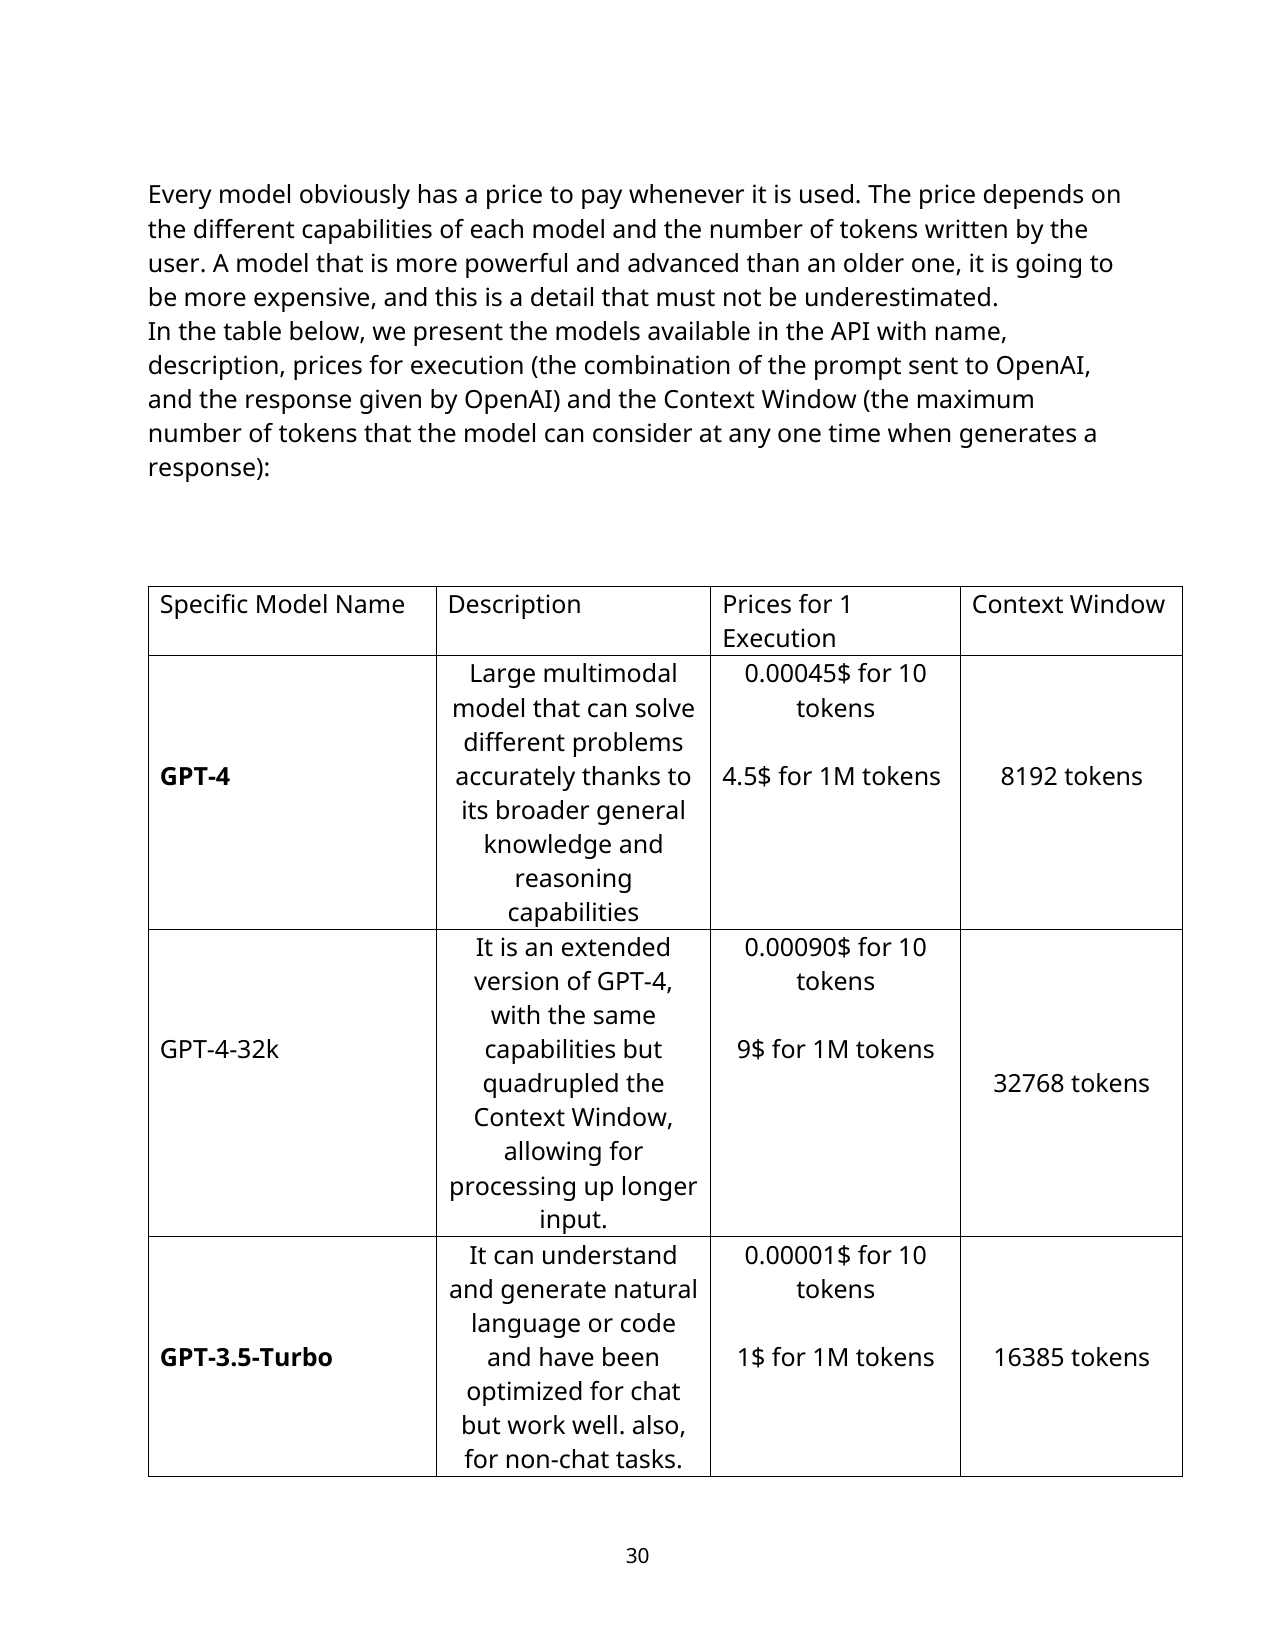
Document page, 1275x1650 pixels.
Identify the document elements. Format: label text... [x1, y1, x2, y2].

table_cell GPT-4 [149, 656, 436, 929]
table_cell It can understand and generate natural language or code and have been optimized for chat but work well. also, for non-chat tasks. [437, 1237, 710, 1476]
text Every model obviously has a price to pay whenever it is used. The price depends on the different capabilities of each model and the number of tokens written by the user. A model that is more powerful and advanced than an older one, it is going to be more expensive, and this is a detail that must not be underestimated. [148, 177, 1127, 313]
table_cell 16385 tokens [961, 1237, 1182, 1476]
table_cell GPT-3.5-Turbo [149, 1237, 436, 1476]
table_header Context Window [961, 587, 1182, 655]
table_cell 0.00090$ for 10 tokens 9$ for 1M tokens [711, 930, 960, 1236]
table_header Specific Model Name [149, 587, 436, 655]
text In the table below, we present the models available in the API with name, description, prices for execution (the combination of the prompt sent to OpenAI, and the response given by OpenAI) and the Context Window (the maximum number of tokens that the model can consider at any one time when generates a response): [148, 313, 1127, 484]
table_cell 32768 tokens [961, 930, 1182, 1236]
table_header Description [437, 587, 710, 655]
table_cell Large multimodal model that can solve different problems accurately thanks to its broader general knowledge and reasoning capabilities [437, 656, 710, 929]
table_cell It is an extended version of GPT-4, with the same capabilities but quadrupled the Context Window, allowing for processing up longer input. [437, 930, 710, 1236]
table_cell 0.00001$ for 10 tokens 1$ for 1M tokens [711, 1237, 960, 1476]
table_header Prices for 1 Execution [711, 587, 960, 655]
table_cell GPT-4-32k [149, 930, 436, 1236]
table_cell 8192 tokens [961, 656, 1182, 929]
table_cell 0.00045$ for 10 tokens 4.5$ for 1M tokens [711, 656, 960, 929]
